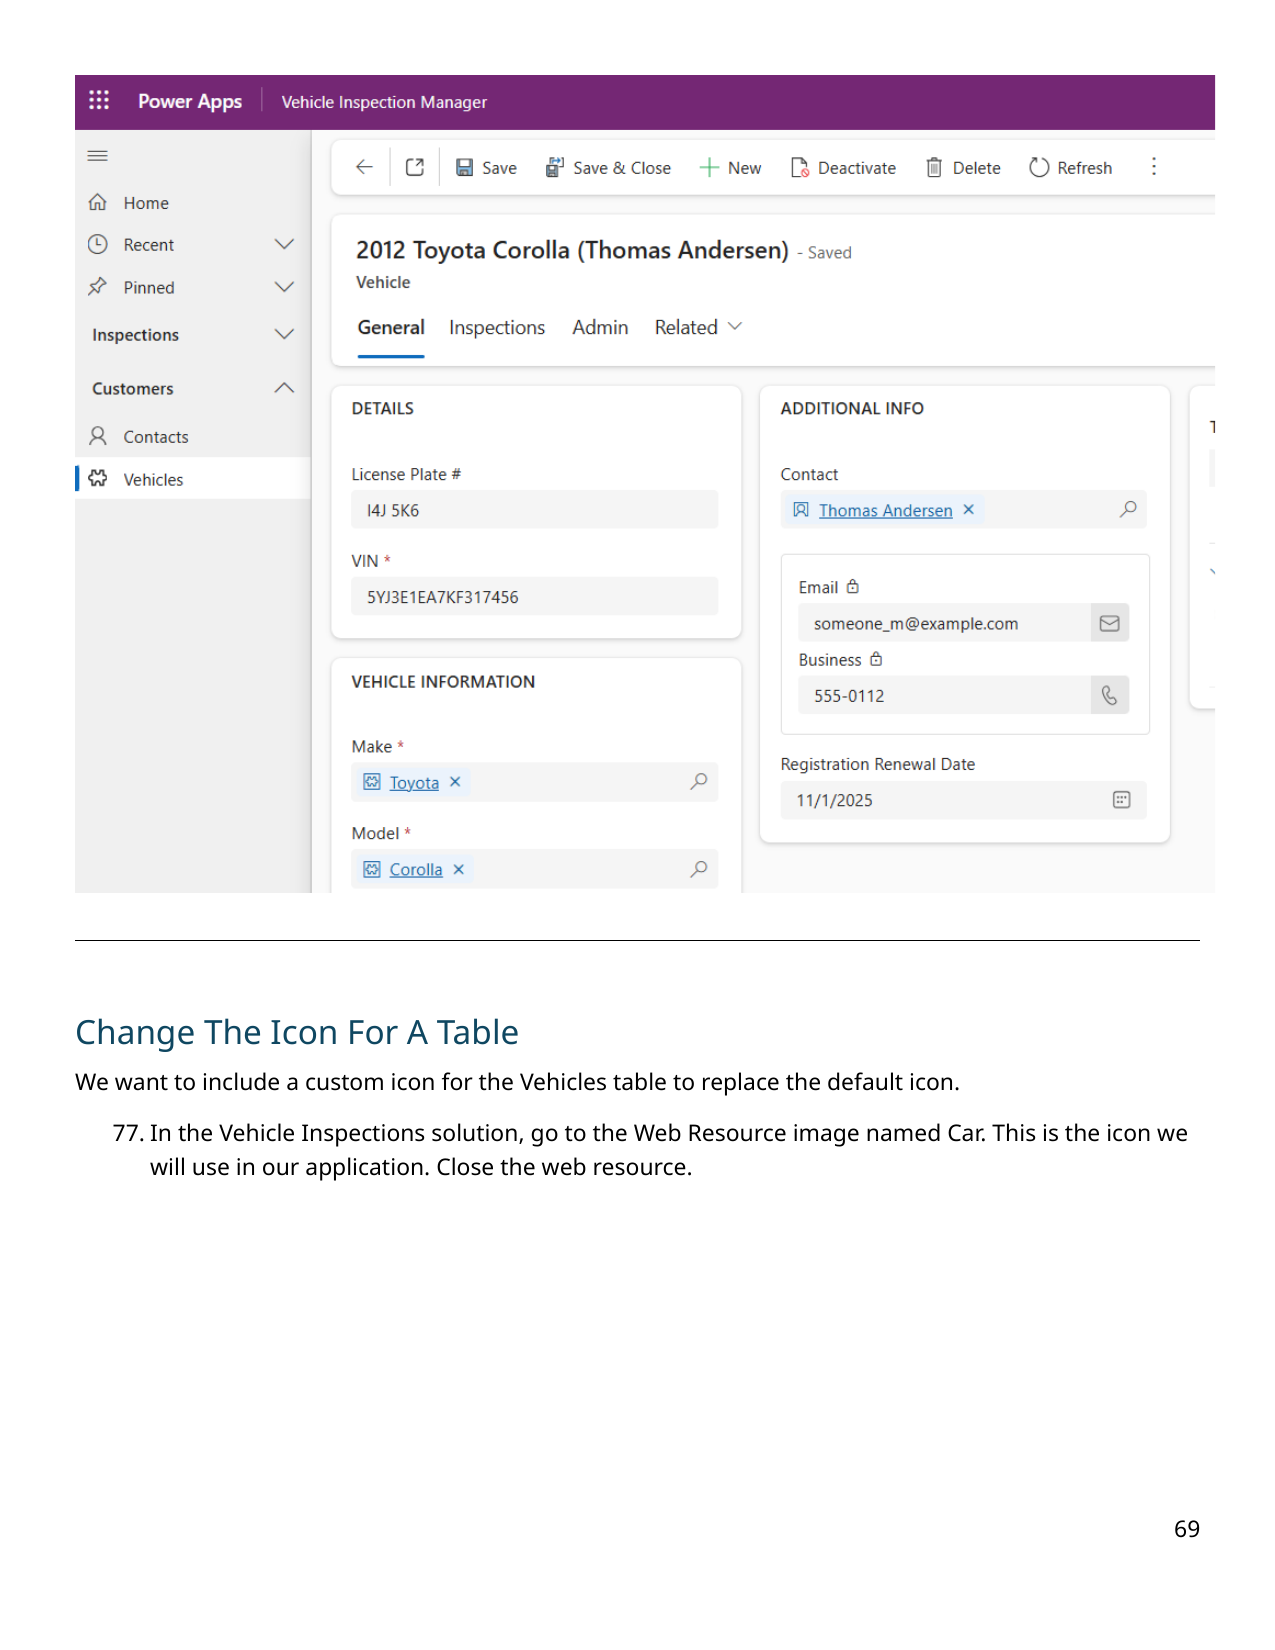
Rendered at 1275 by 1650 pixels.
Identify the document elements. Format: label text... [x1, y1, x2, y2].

subtitle Change The Icon For A Table [75, 960, 1200, 1054]
list In the Vehicle Inspections solution, go to the Web Resource image named Car. This is the icon we will use in our application. Close the web resource. [112, 1117, 1200, 1182]
text We want to include a custom icon for the Vehicles table to replace the default icon. [75, 1066, 1200, 1098]
picture [75, 75, 1216, 893]
